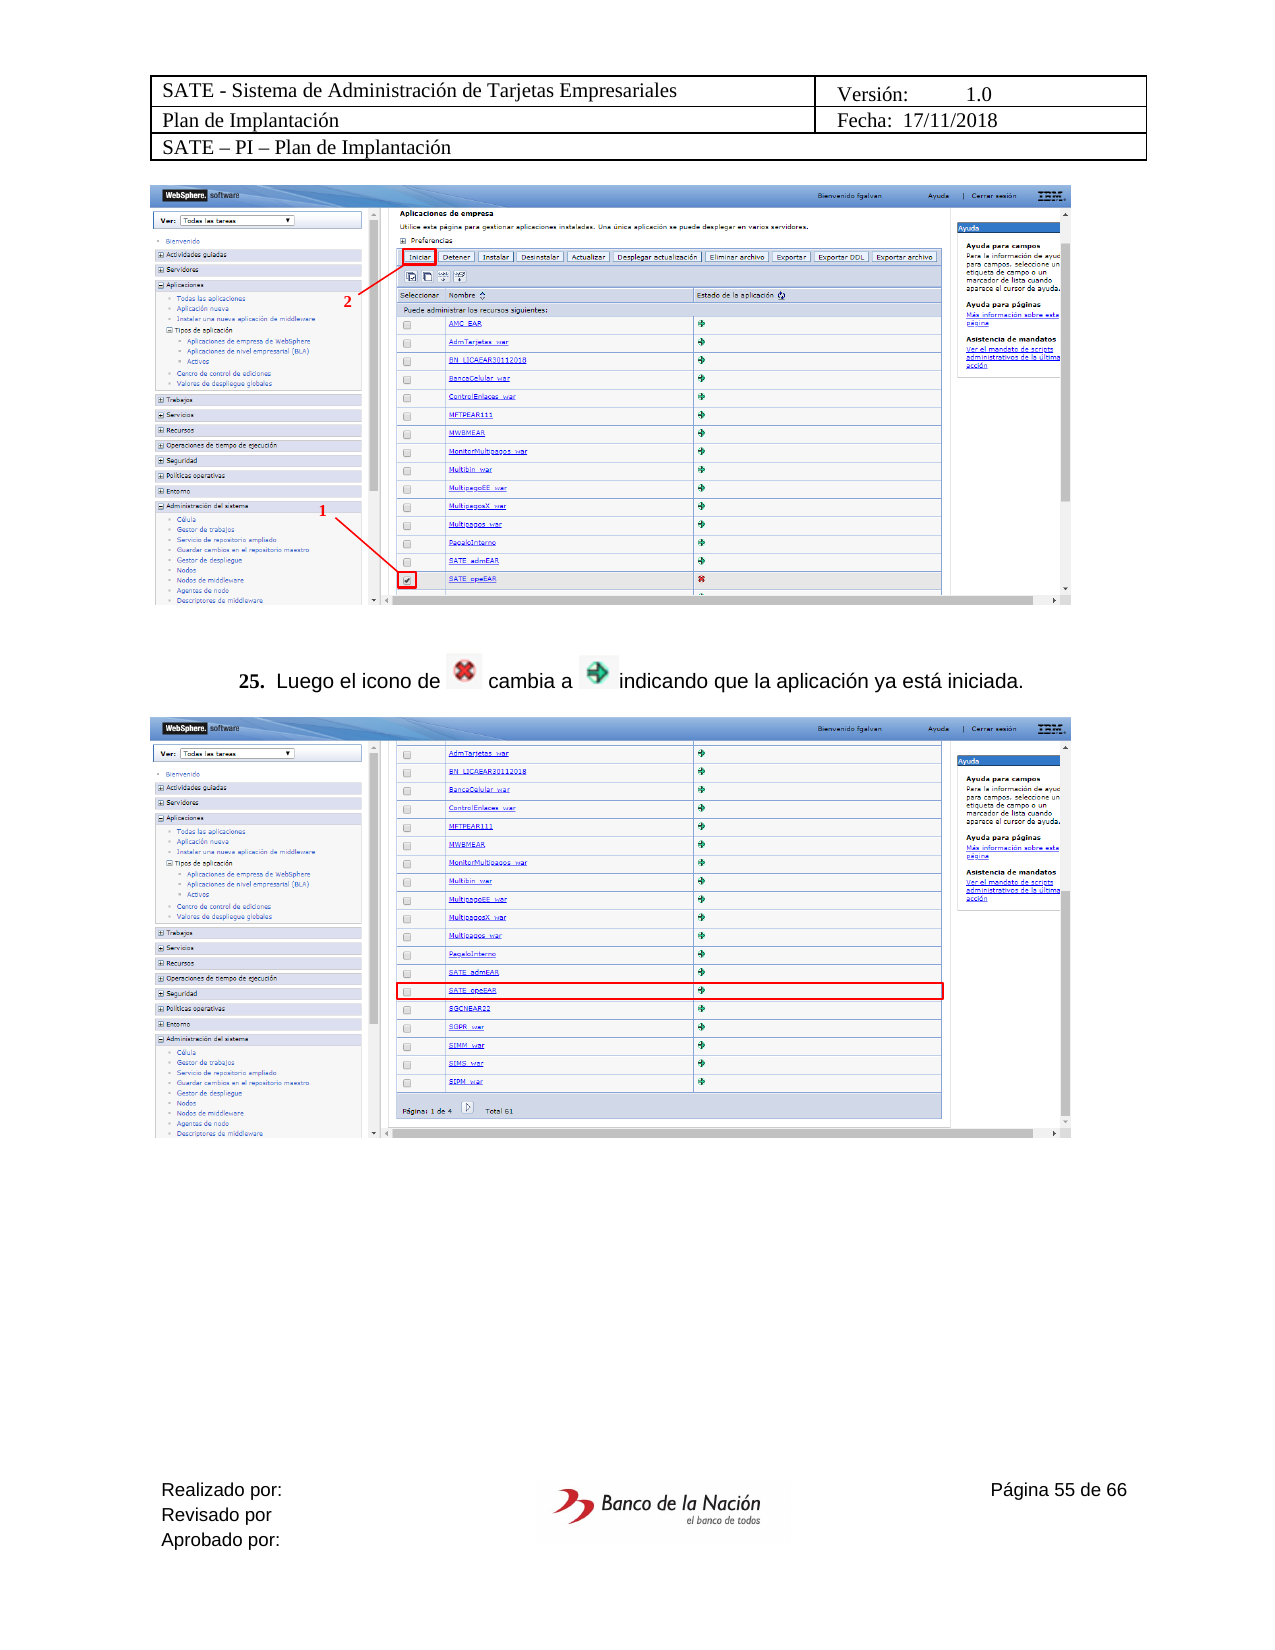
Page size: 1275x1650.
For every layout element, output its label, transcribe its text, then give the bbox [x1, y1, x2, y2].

list Luego el icono de cambia a indicando que la aplicación ya está iniciada. [239, 653, 1137, 693]
picture [578, 654, 619, 689]
picture [536, 1479, 790, 1546]
picture [446, 652, 483, 689]
picture [150, 717, 1071, 1138]
picture [150, 185, 1071, 605]
